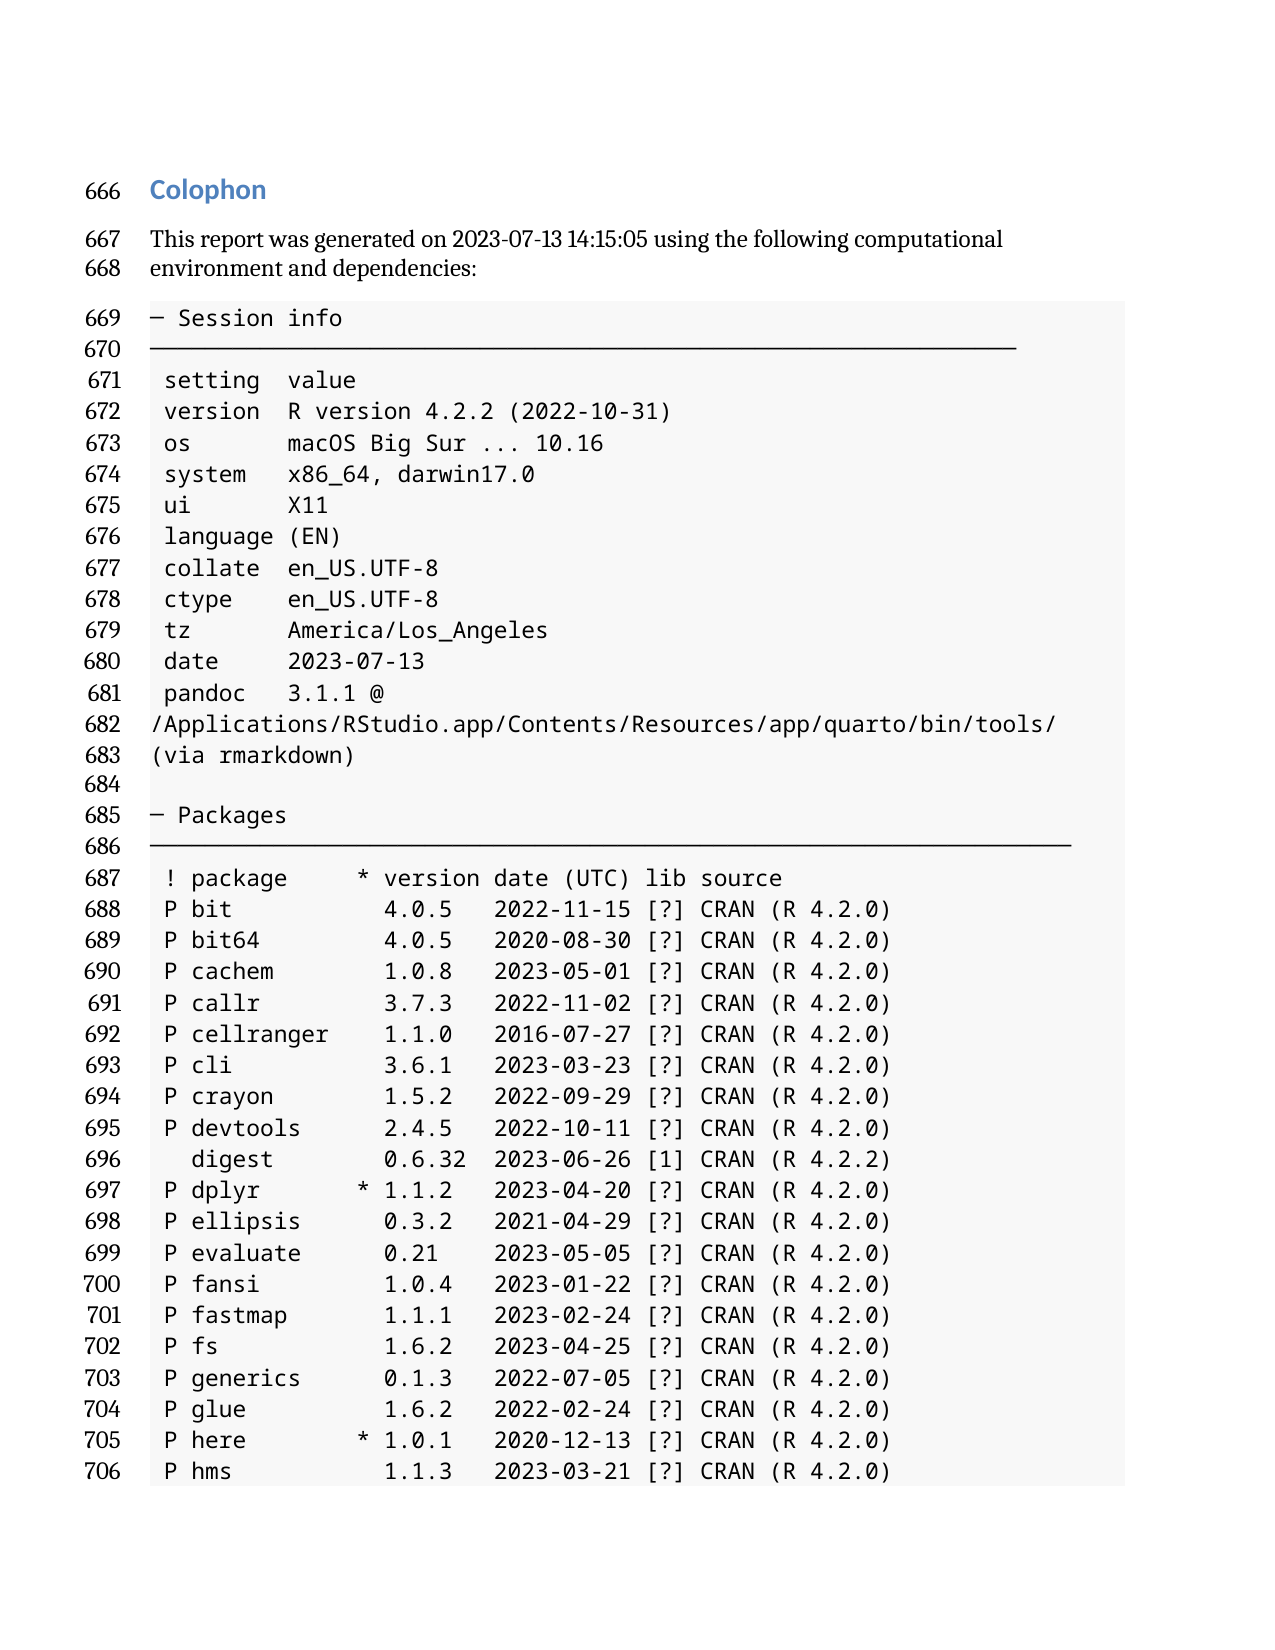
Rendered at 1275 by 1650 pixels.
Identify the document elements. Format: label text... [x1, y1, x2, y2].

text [150, 301, 1125, 1486]
subtitle Colophon [150, 171, 1125, 206]
text This report was generated on 2023-07-13 14:15:05 using the following computational environment and dependencies: [150, 225, 1125, 283]
